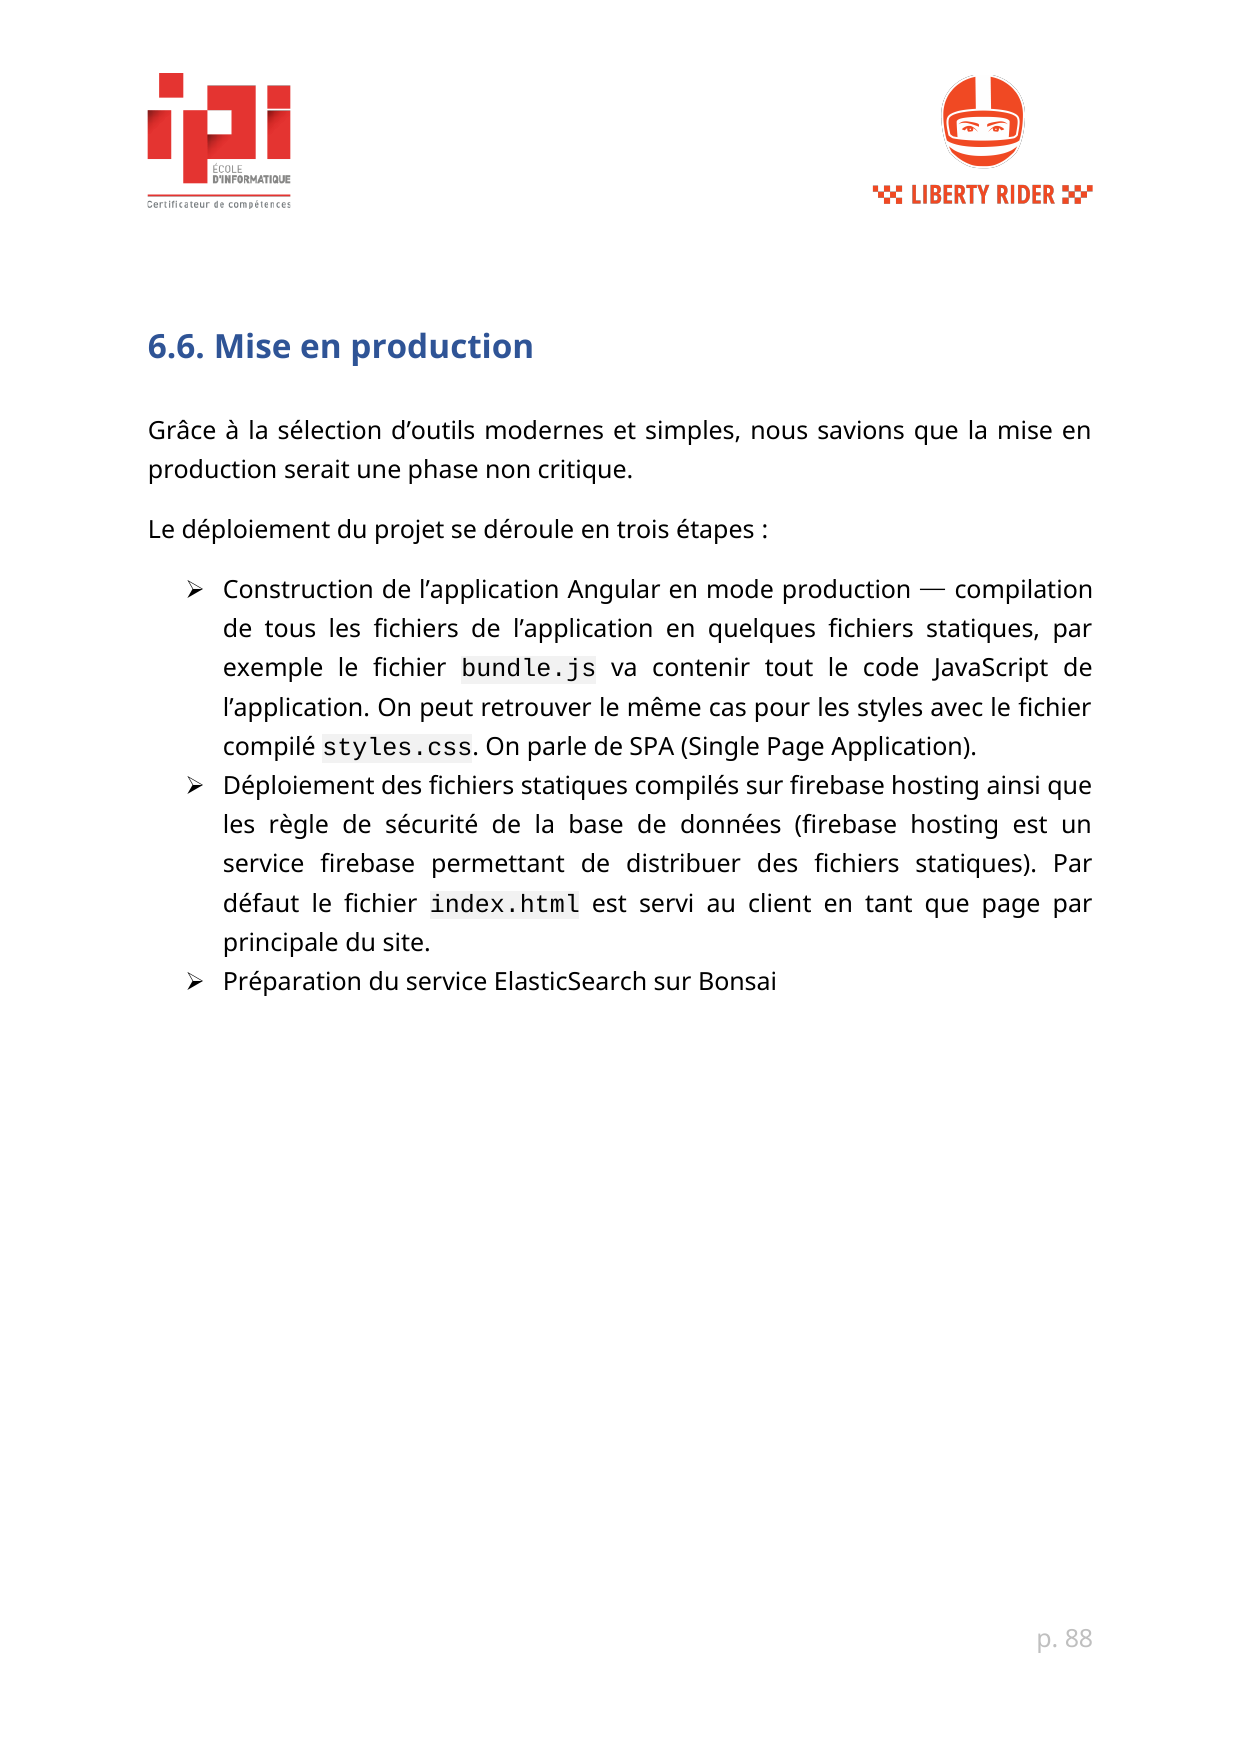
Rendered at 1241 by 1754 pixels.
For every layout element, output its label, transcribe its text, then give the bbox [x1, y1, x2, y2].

text Grâce à la sélection d’outils modernes et simples, nous savions que la mise en production serait une phase non critique. [148, 412, 1093, 486]
text Le déploiement du projet se déroule en trois étapes : [148, 512, 1093, 546]
picture [872, 75, 1093, 209]
list Préparation du service ElasticSearch sur Bonsai [185, 964, 1093, 998]
subtitle Mise en production [148, 323, 1093, 368]
picture [147, 73, 291, 209]
list Construction de l’application Angular en mode production ⎯ compilation de tous les fichiers de l’application en quelques fichiers statiques, par exemple le fichier bundle.js va contenir tout le code JavaScript de l’application. On peut retrouver le même cas pour les styles avec le fichier compilé styles.css. On parle de SPA (Single Page Application). [185, 572, 1093, 763]
list Déploiement des fichiers statiques compilés sur firebase hosting ainsi que les règle de sécurité de la base de données (firebase hosting est un service firebase permettant de distribuer des fichiers statiques). Par défaut le fichier index.html est servi au client en tant que page par principale du site. [185, 768, 1093, 959]
